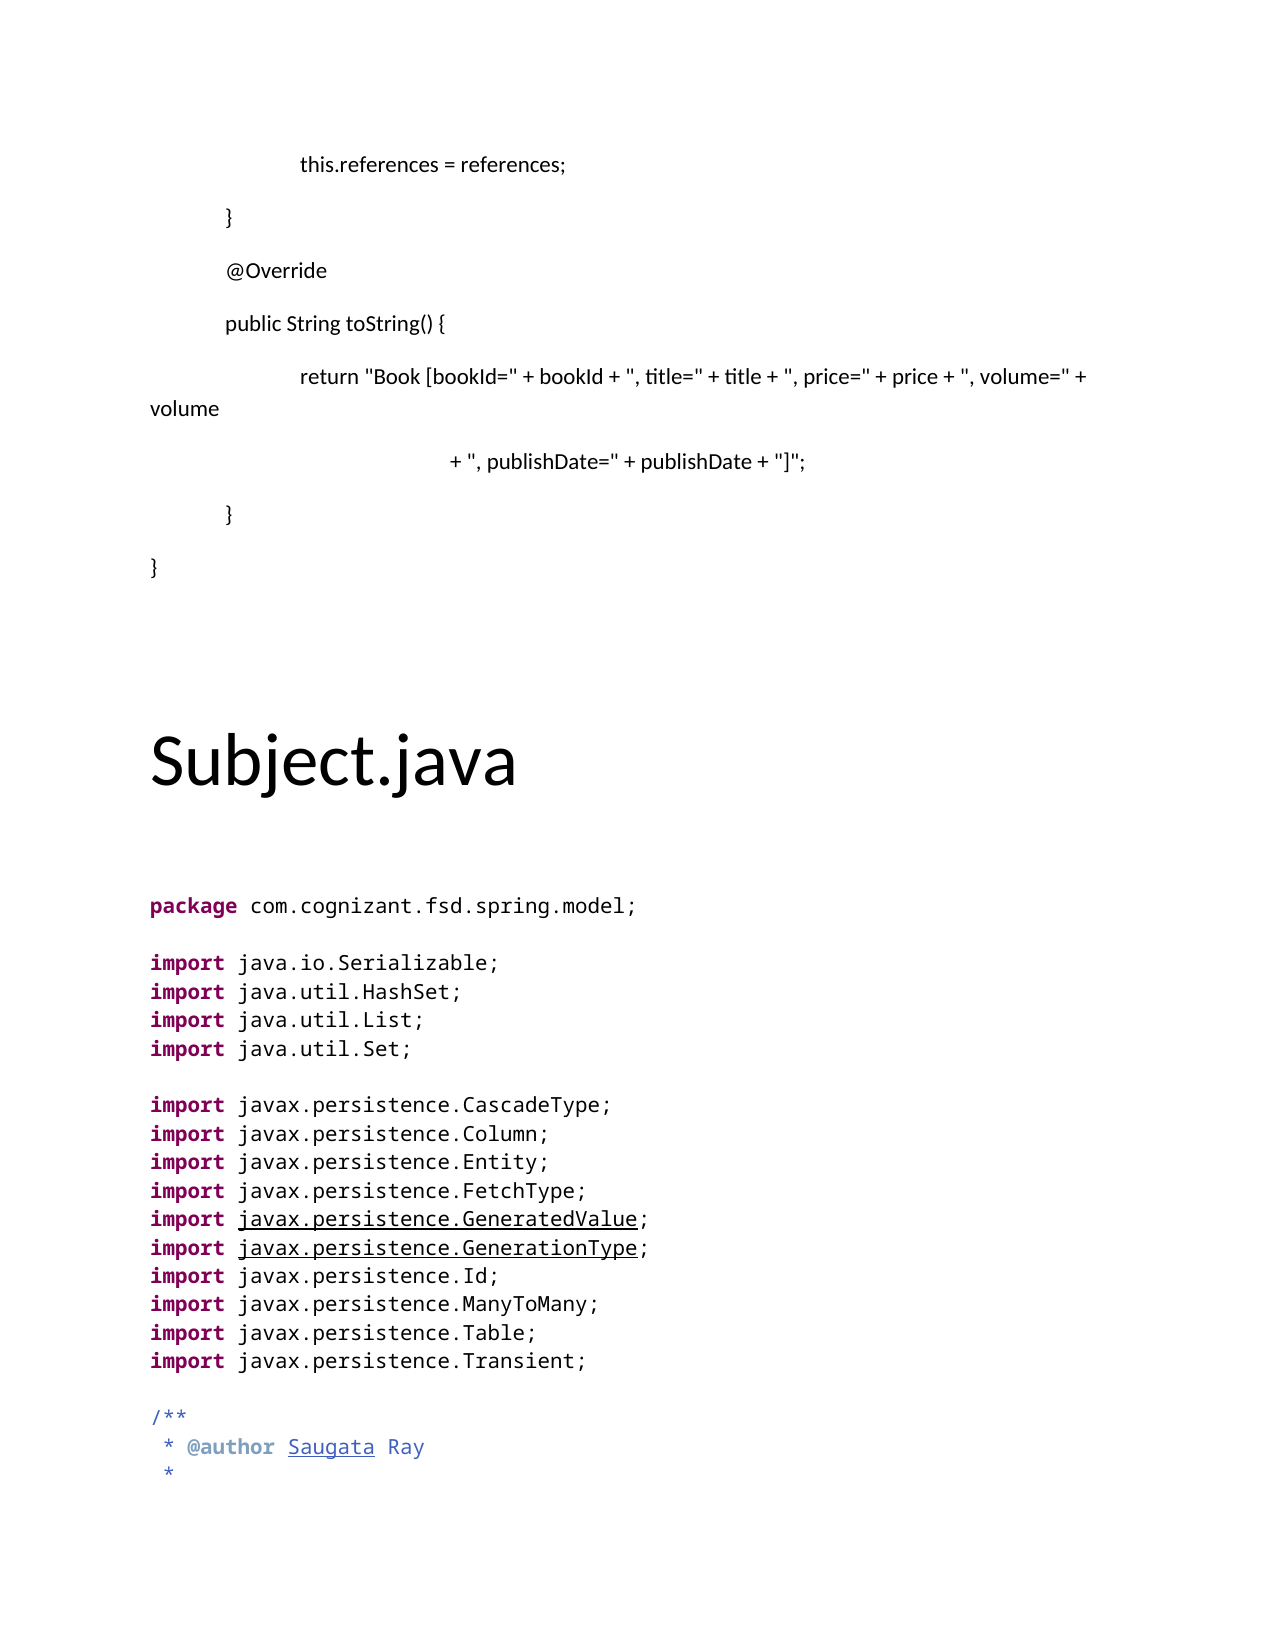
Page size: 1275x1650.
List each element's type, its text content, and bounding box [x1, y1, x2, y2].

text package com.cognizant.fsd.spring.model; [150, 891, 1125, 920]
text + ", publishDate=" + publishDate + "]"; [150, 447, 1125, 475]
text * @author Saugata Ray [150, 1432, 1125, 1460]
text import java.util.List; [150, 1005, 1125, 1034]
text import java.io.Serializable; [150, 948, 1125, 977]
text import javax.persistence.Table; [150, 1318, 1125, 1346]
text import javax.persistence.Entity; [150, 1147, 1125, 1176]
text import javax.persistence.ManyToMany; [150, 1289, 1125, 1318]
text /** [150, 1403, 1125, 1432]
text @Override [150, 256, 1125, 284]
text Subject.java [150, 712, 1125, 804]
text this.references = references; [150, 150, 1125, 178]
text import javax.persistence.Column; [150, 1119, 1125, 1147]
text public String toString() { [150, 309, 1125, 337]
text import java.util.HashSet; [150, 977, 1125, 1005]
text import javax.persistence.Transient; [150, 1346, 1125, 1375]
text import javax.persistence.Id; [150, 1261, 1125, 1289]
text } [150, 203, 1125, 231]
text } [150, 500, 1125, 528]
text import java.util.Set; [150, 1034, 1125, 1062]
text import javax.persistence.GenerationType; [150, 1233, 1125, 1261]
text import javax.persistence.FetchType; [150, 1176, 1125, 1204]
text return "Book [bookId=" + bookId + ", title=" + title + ", price=" + price + ", volume=" + volume [150, 362, 1125, 422]
text * [150, 1460, 1125, 1489]
text import javax.persistence.GeneratedValue; [150, 1204, 1125, 1233]
text import javax.persistence.CascadeType; [150, 1091, 1125, 1119]
text } [150, 553, 1125, 581]
